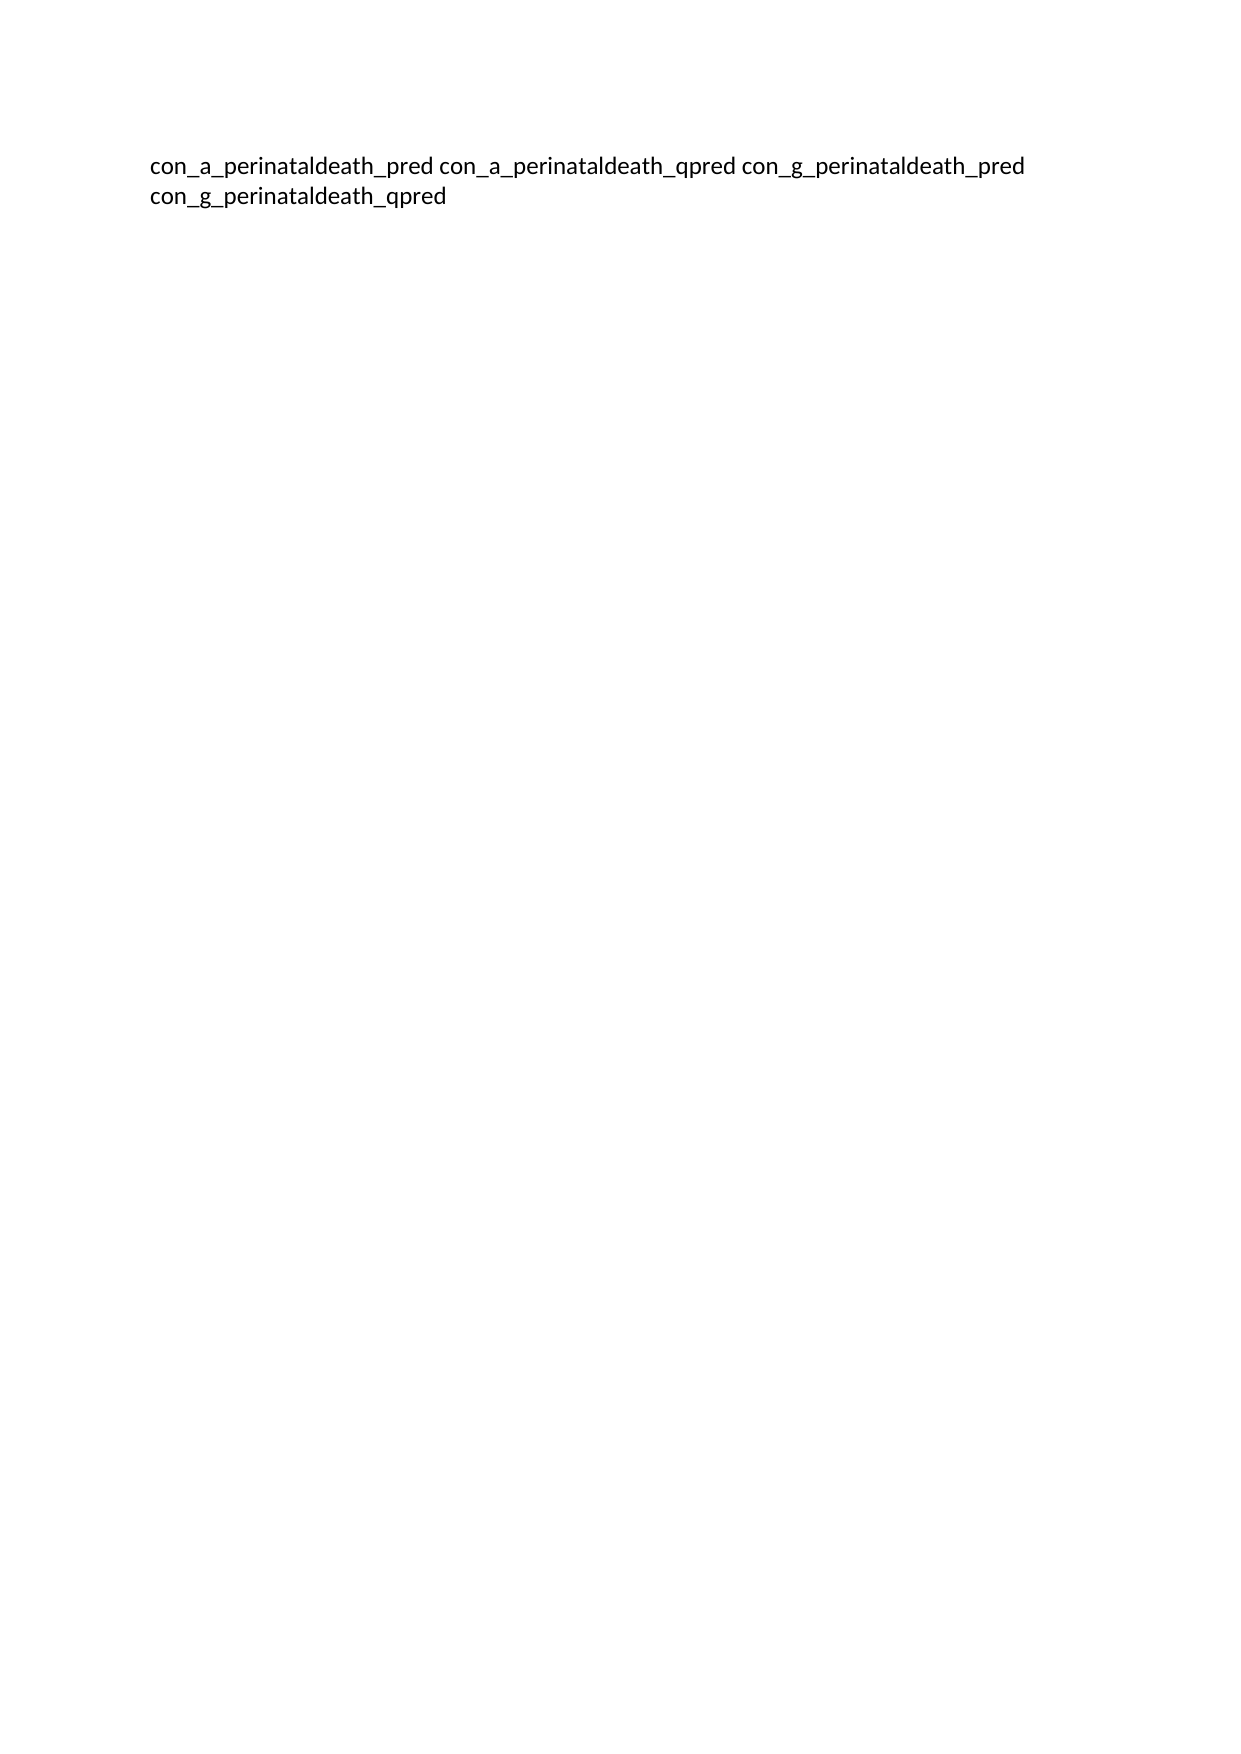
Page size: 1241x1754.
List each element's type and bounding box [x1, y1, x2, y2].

text [150, 150, 1090, 211]
